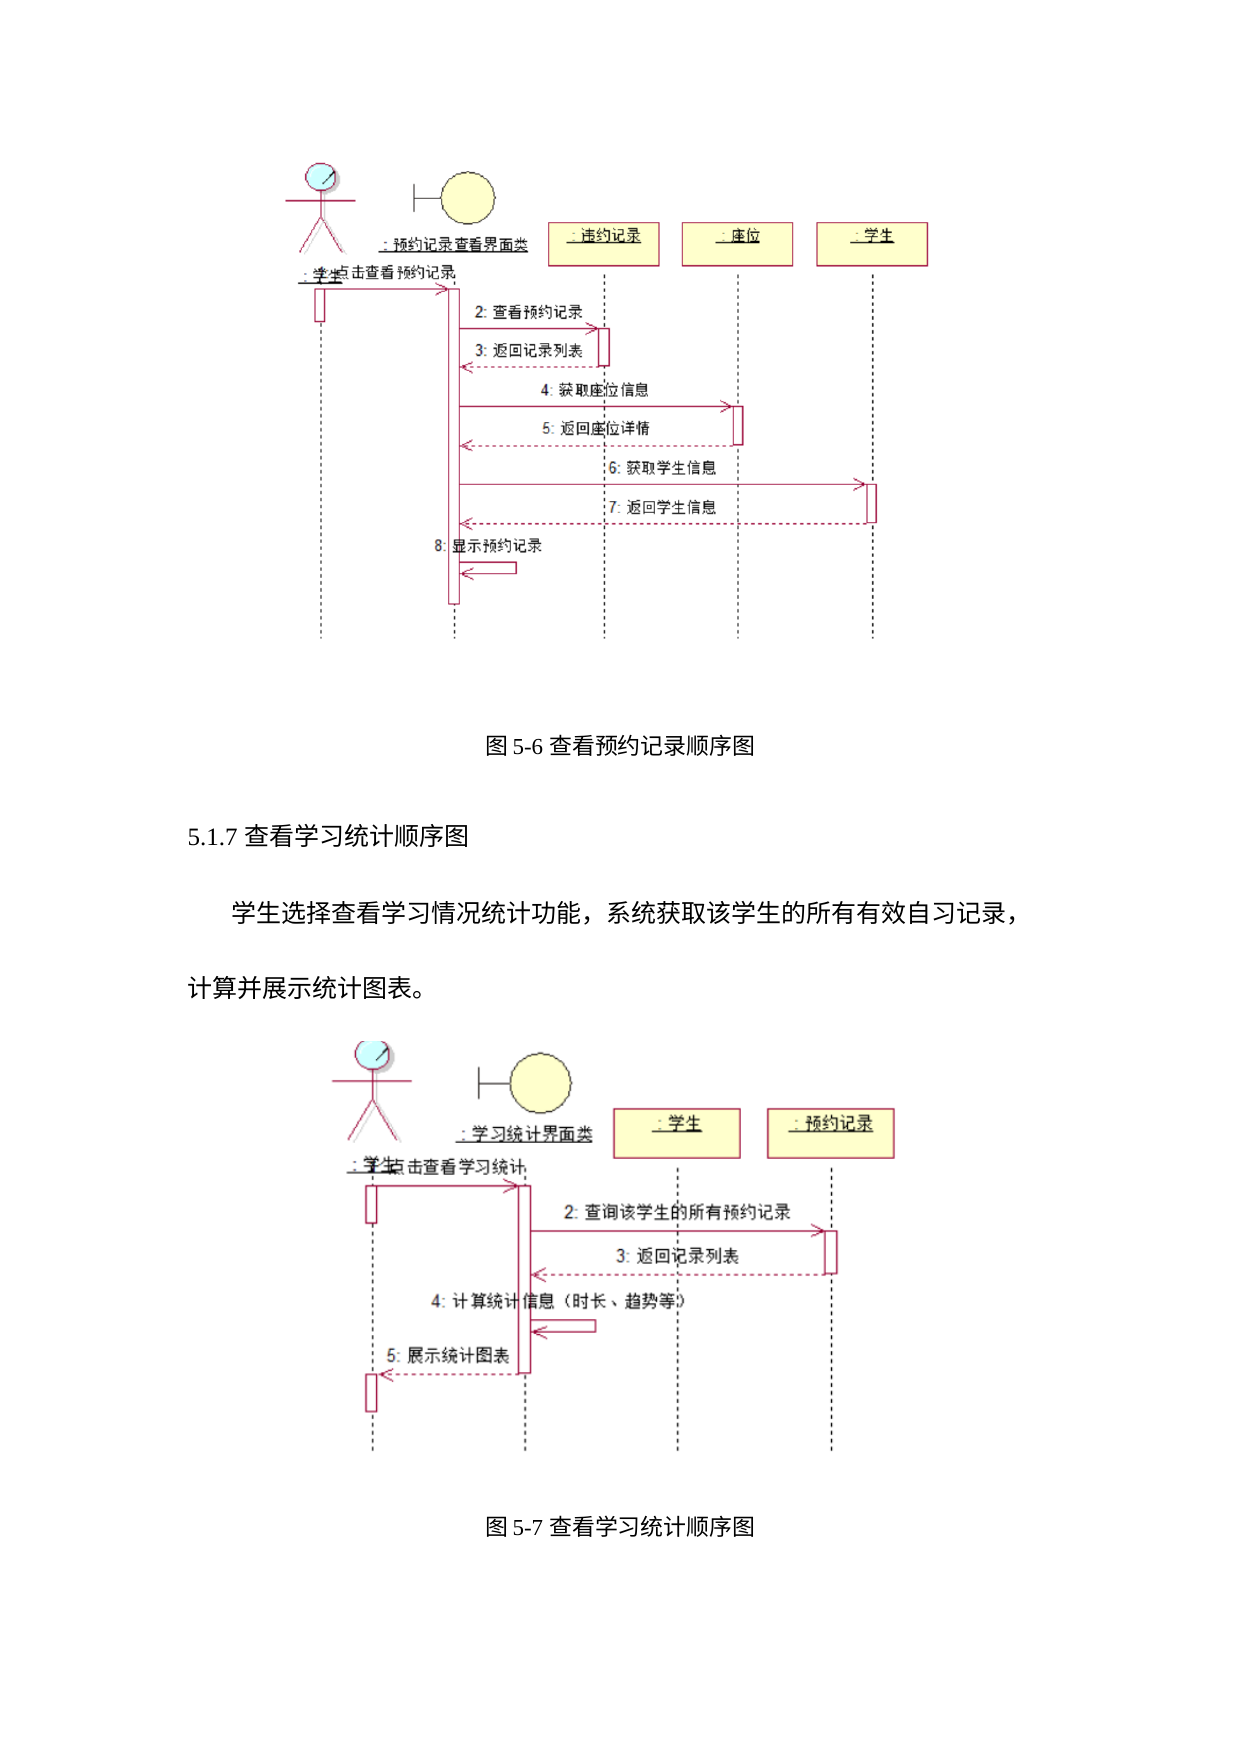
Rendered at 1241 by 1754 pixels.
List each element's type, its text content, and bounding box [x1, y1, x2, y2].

text 学生选择查看学习情况统计功能，系统获取该学生的所有有效自习记录，计算并展示统计图表。 [187, 879, 1053, 1019]
text 图5-6 查看预约记录顺序图 [187, 712, 1053, 777]
picture [260, 162, 980, 660]
text 5.1.7 查看学习统计顺序图 [187, 802, 1053, 867]
picture [322, 1041, 918, 1455]
text 图5-7 查看学习统计顺序图 [187, 1493, 1053, 1558]
